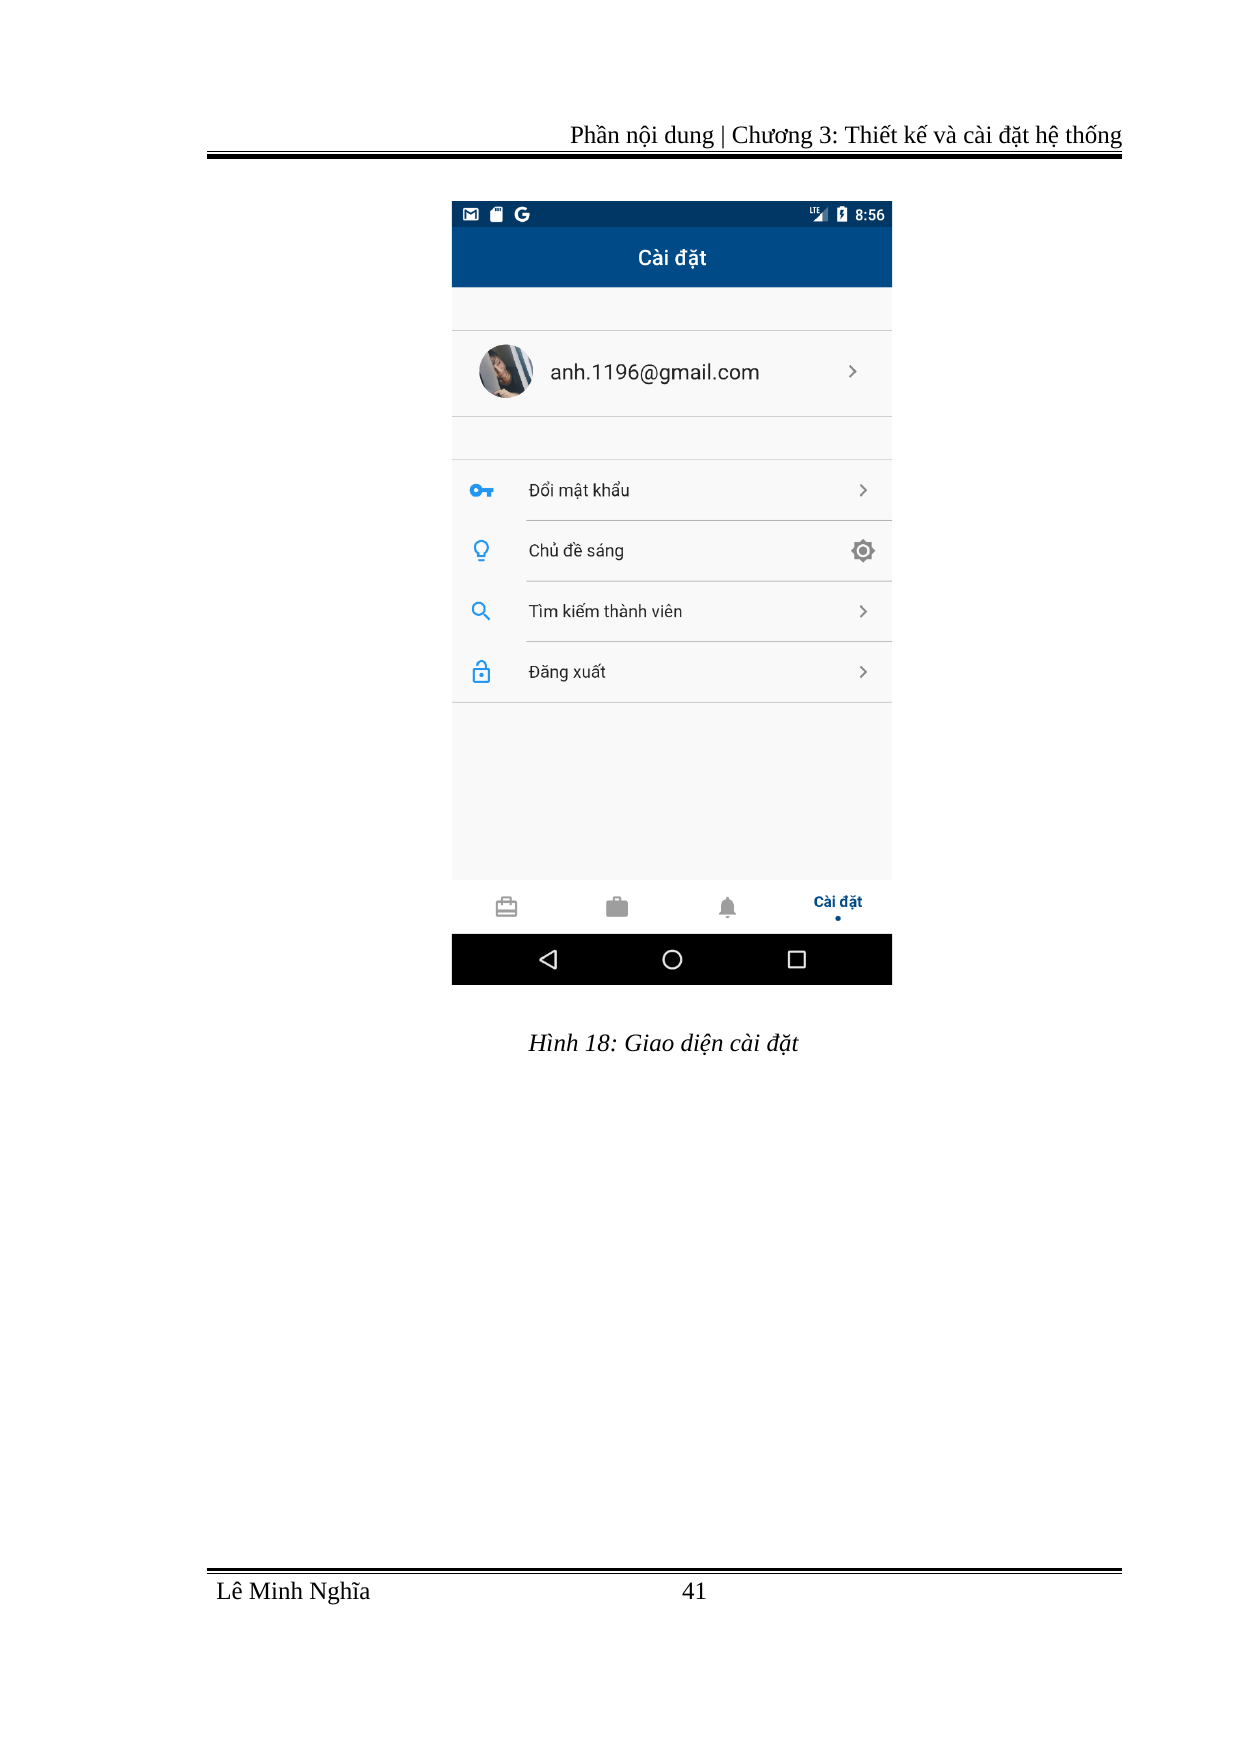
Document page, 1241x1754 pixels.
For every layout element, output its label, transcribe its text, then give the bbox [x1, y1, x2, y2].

picture [451, 201, 893, 985]
text Hình 18: Giao diện cài đặt [207, 1028, 1122, 1057]
